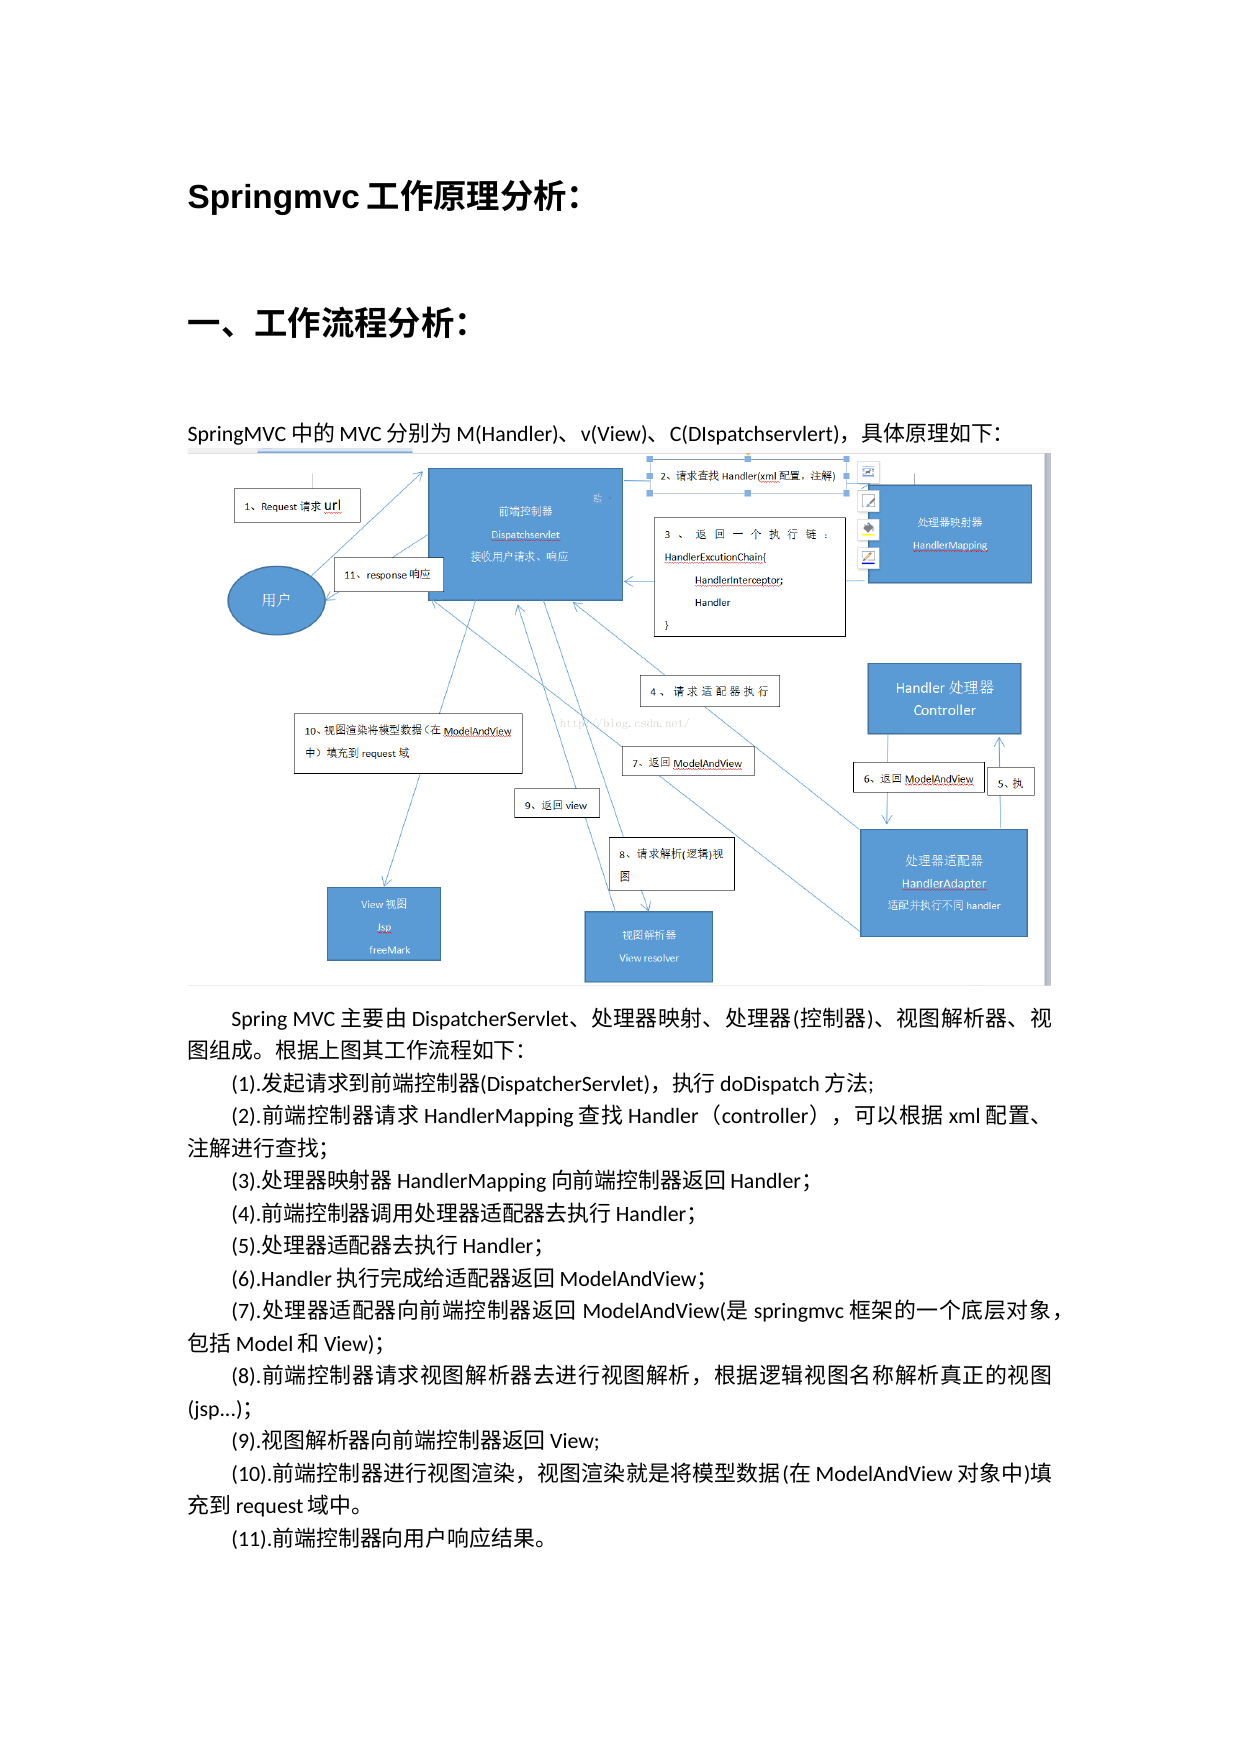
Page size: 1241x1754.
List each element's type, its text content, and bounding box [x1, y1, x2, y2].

list Spring MVC主要由DispatcherServlet、处理器映射、处理器(控制器)、视图解析器、视图组成。根据上图其工作流程如下： [187, 1001, 1053, 1066]
list (3).处理器映射器HandlerMapping向前端控制器返回Handler； [187, 1163, 1053, 1196]
list (6).Handler执行完成给适配器返回ModelAndView； [187, 1261, 1053, 1293]
list (7).处理器适配器向前端控制器返回ModelAndView(是springmvc框架的一个底层对象，包括Model和View)； [187, 1293, 1053, 1358]
subtitle 一、工作流程分析： [187, 289, 1053, 354]
list (11).前端控制器向用户响应结果。 [187, 1521, 1053, 1553]
list SpringMVC 中的MVC分别为M(Handler)、v(View)、C(DIspatchservlert)，具体原理如下： [187, 416, 1053, 448]
list (8).前端控制器请求视图解析器去进行视图解析，根据逻辑视图名称解析真正的视图(jsp...)； [187, 1358, 1053, 1423]
list (9).视图解析器向前端控制器返回View; [187, 1423, 1053, 1456]
picture [187, 448, 1051, 986]
list (10).前端控制器进行视图渲染，视图渲染就是将模型数据(在ModelAndView对象中)填充到request域中。 [187, 1456, 1053, 1521]
list (2).前端控制器请求HandlerMapping查找Handler（controller），可以根据xml配置、注解进行查找； [187, 1098, 1053, 1163]
list (5).处理器适配器去执行Handler； [187, 1228, 1053, 1261]
list (1).发起请求到前端控制器(DispatcherServlet)，执行doDispatch方法; [187, 1066, 1053, 1098]
subtitle Springmvc工作原理分析： [187, 162, 1053, 227]
list (4).前端控制器调用处理器适配器去执行Handler； [187, 1196, 1053, 1228]
